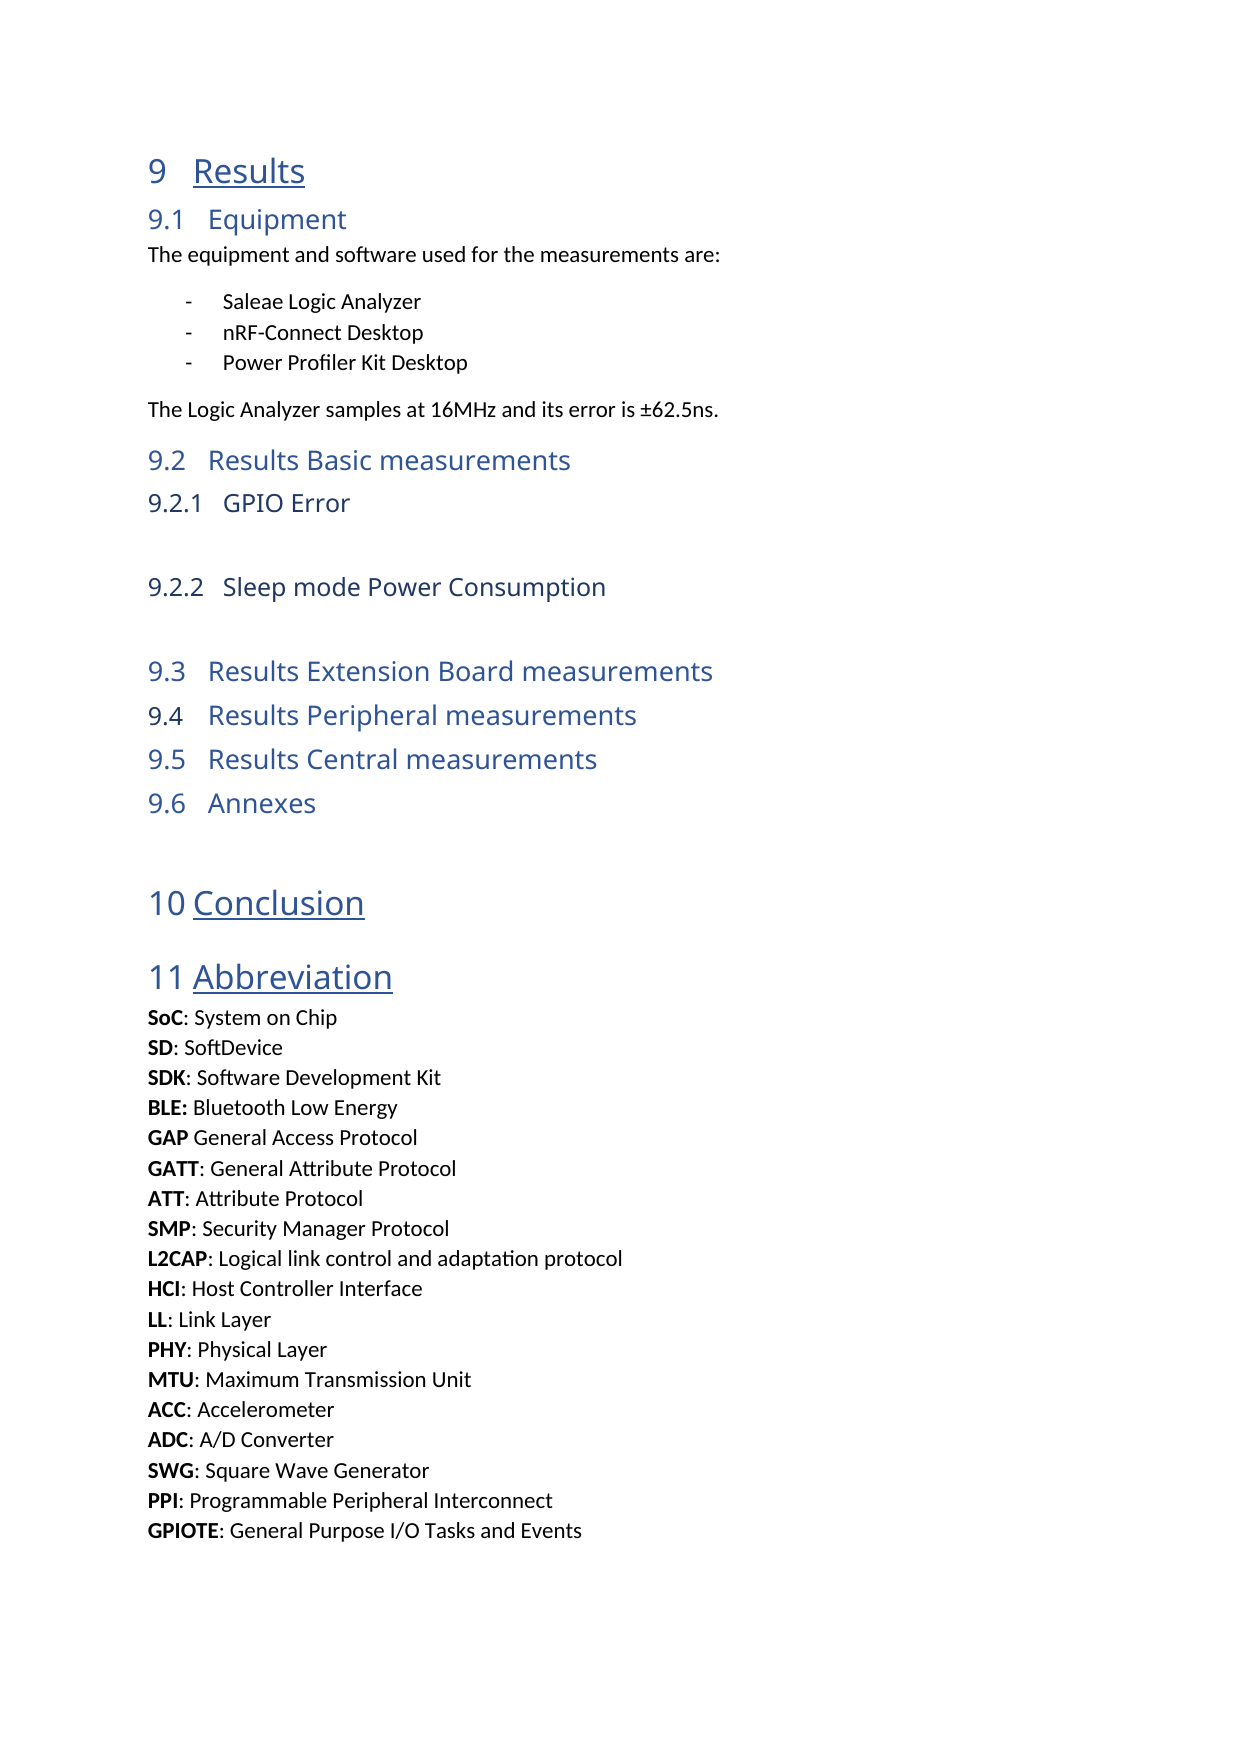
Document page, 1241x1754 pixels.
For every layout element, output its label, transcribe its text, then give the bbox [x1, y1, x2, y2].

text ATT: Attribute Protocol [148, 1184, 1093, 1212]
text ADC: A/D Converter [148, 1426, 1093, 1453]
text The Logic Analyzer samples at 16MHz and its error is ±62.5ns. [148, 395, 1093, 423]
text SDK: Software Development Kit [148, 1063, 1093, 1091]
text SoC: System on Chip [148, 1003, 1093, 1031]
subtitle Annexes [148, 785, 1093, 822]
list Saleae Logic Analyzer [185, 287, 1093, 315]
list Power Profiler Kit Desktop [185, 348, 1093, 376]
subtitle Abbreviation [148, 954, 1093, 999]
subtitle Results Central measurements [148, 741, 1093, 778]
text PHY: Physical Layer [148, 1335, 1093, 1363]
subtitle Conclusion [148, 880, 1093, 925]
list nRF-Connect Desktop [185, 318, 1093, 346]
subtitle Results Extension Board measurements [148, 653, 1093, 690]
text PPI: Programmable Peripheral Interconnect GPIOTE: General Purpose I/O Tasks and Events [148, 1486, 1093, 1544]
text The equipment and software used for the measurements are: [148, 241, 1093, 268]
subtitle GPIO Error [148, 486, 1093, 519]
text MTU: Maximum Transmission Unit [148, 1365, 1093, 1393]
text HCI: Host Controller Interface [148, 1274, 1093, 1302]
text SD: SoftDevice [148, 1033, 1093, 1061]
subtitle Results [148, 148, 1093, 193]
subtitle Sleep mode Power Consumption [148, 569, 1093, 603]
text SWG: Square Wave Generator [148, 1456, 1093, 1484]
subtitle Equipment [148, 201, 1093, 238]
text ACC: Accelerometer [148, 1395, 1093, 1423]
subtitle Results Peripheral measurements [148, 697, 1093, 734]
text L2CAP: Logical link control and adaptation protocol [148, 1244, 1093, 1272]
text SMP: Security Manager Protocol [148, 1214, 1093, 1242]
text BLE: Bluetooth Low Energy [148, 1093, 1093, 1121]
subtitle Results Basic measurements [148, 442, 1093, 478]
text GAP General Access Protocol [148, 1123, 1093, 1151]
text LL: Link Layer [148, 1305, 1093, 1333]
text GATT: General Attribute Protocol [148, 1154, 1093, 1182]
